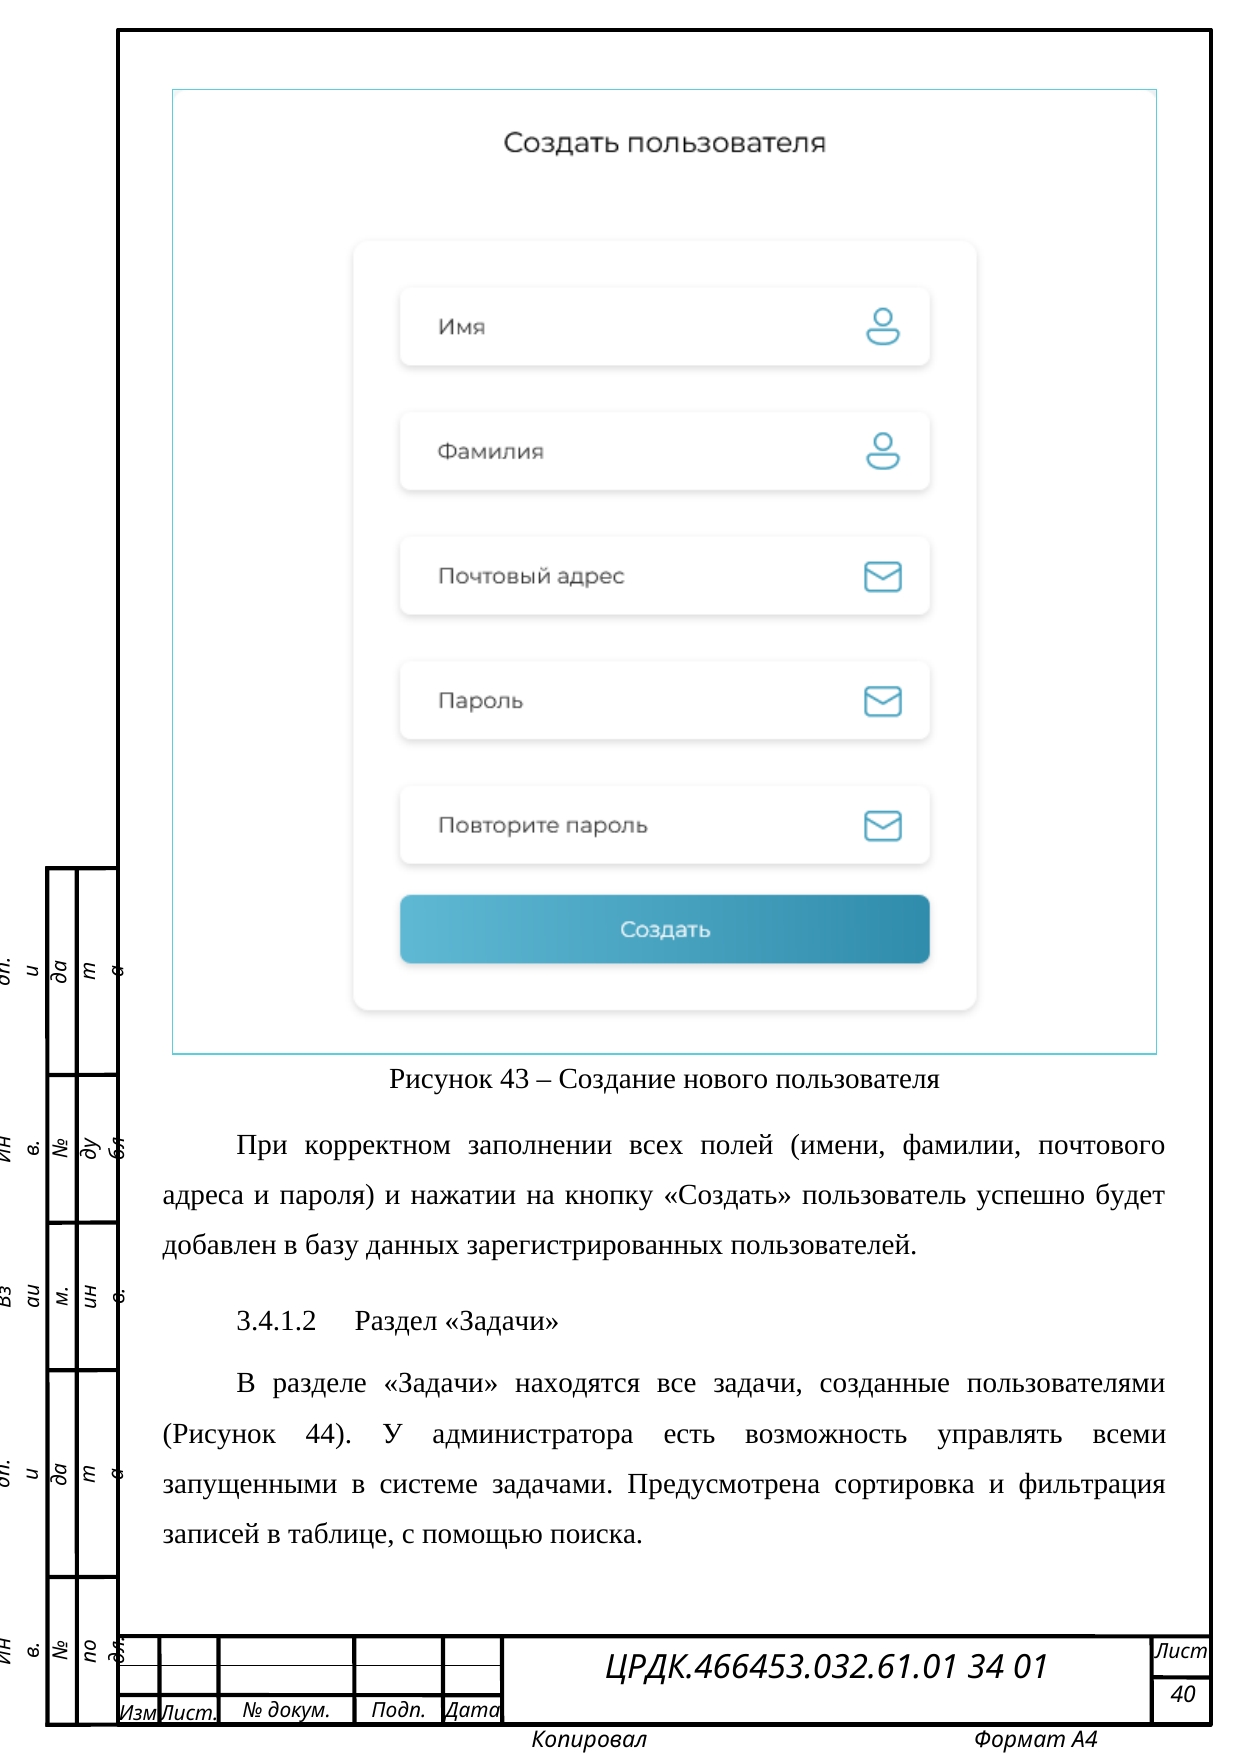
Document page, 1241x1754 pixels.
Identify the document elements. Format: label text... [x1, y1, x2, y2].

text При корректном заполнении всех полей (имени, фамилии, почтового адреса и пароля) и нажатии на кнопку «Создать» пользователь успешно будет добавлен в базу данных зарегистрированных пользователей. [162, 1127, 1167, 1261]
picture [173, 90, 1156, 1053]
text Раздел «Задачи» [177, 1303, 1167, 1336]
